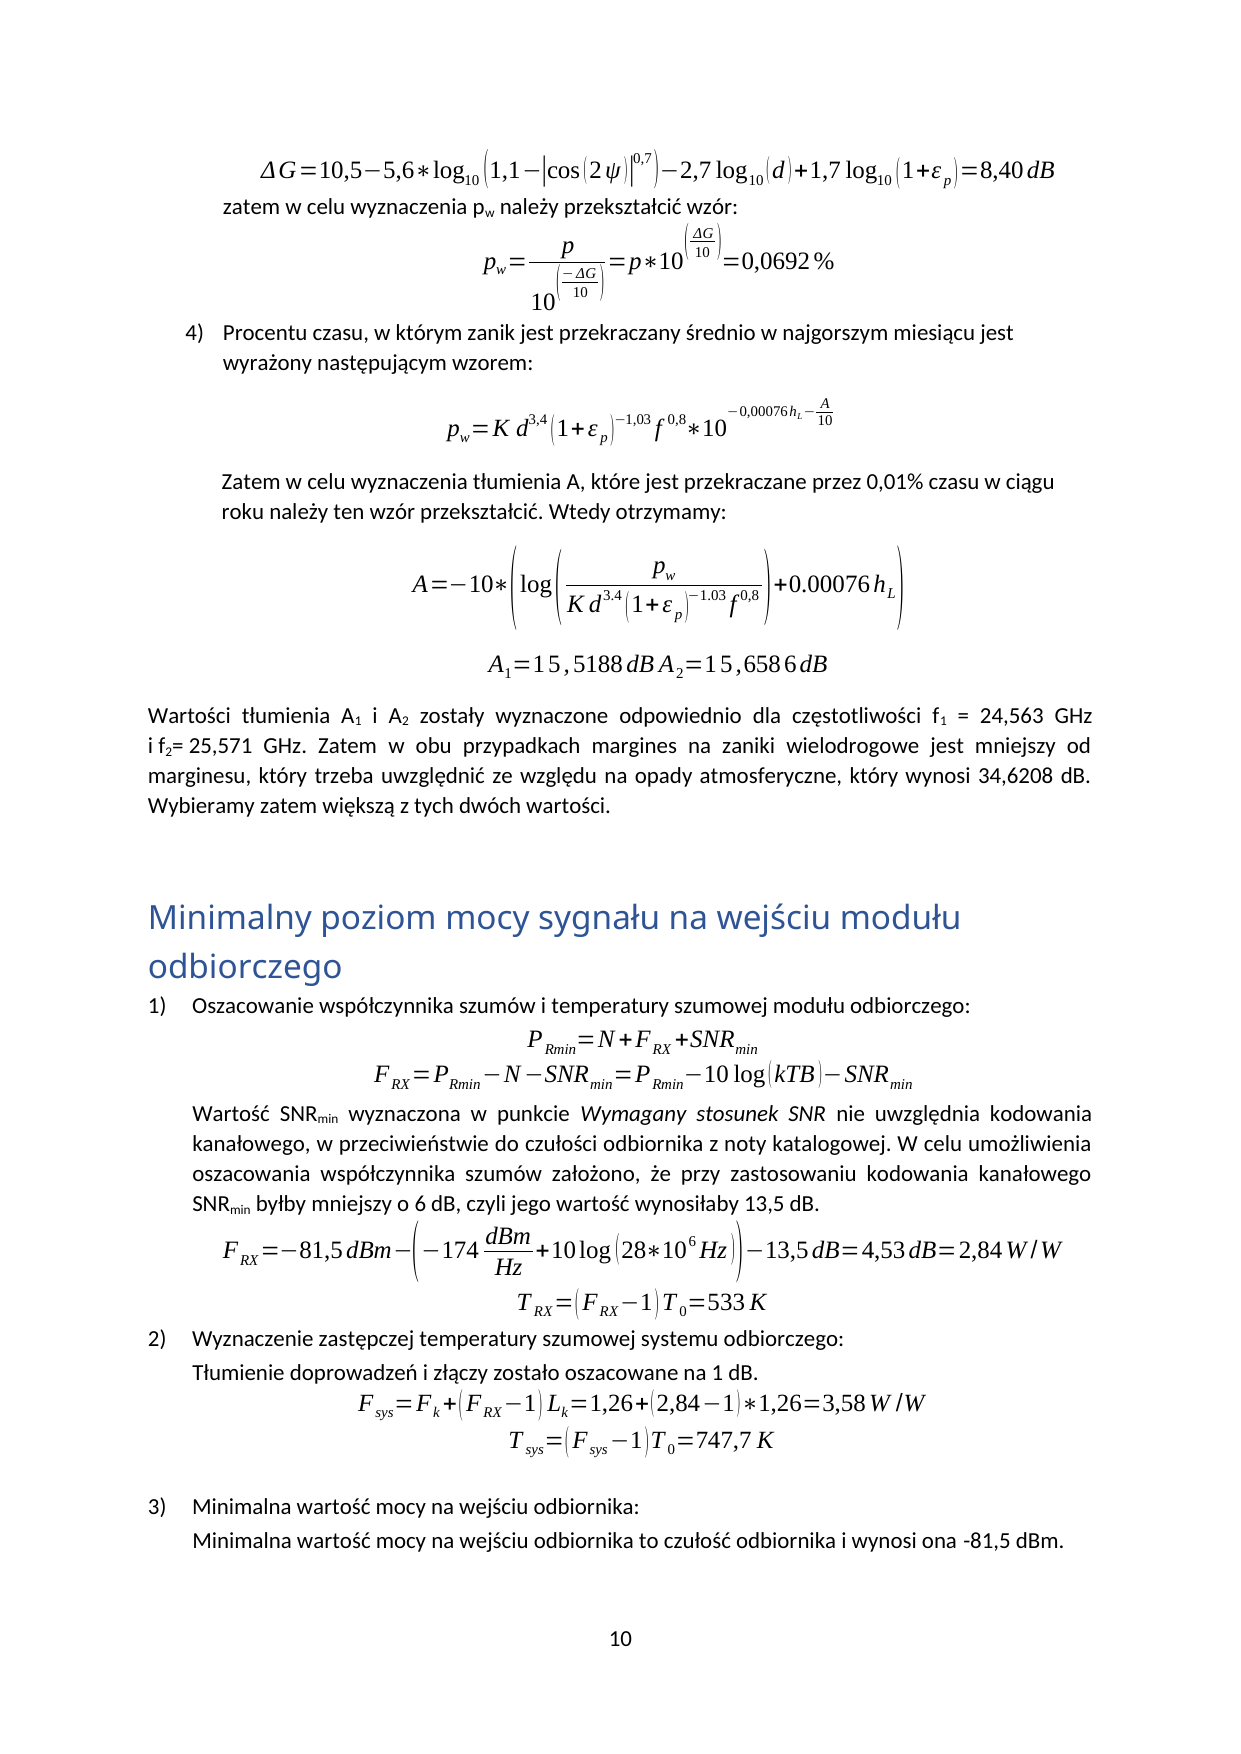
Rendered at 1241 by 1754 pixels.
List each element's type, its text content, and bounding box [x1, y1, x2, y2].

list Minimalna wartość mocy na wejściu odbiornika: [148, 1492, 1093, 1520]
list Wyznaczenie zastępczej temperatury szumowej systemu odbiorczego: [148, 1324, 1093, 1352]
list zatem w celu wyznaczenia pw należy przekształcić wzór: [223, 192, 1093, 221]
text Zatem w celu wyznaczenia tłumienia A, które jest przekraczane przez 0,01% czasu w ciągu roku należy ten wzór przekształcić. Wtedy otrzymamy: [221, 467, 1093, 525]
list Oszacowanie współczynnika szumów i temperatury szumowej modułu odbiorczego: [148, 992, 1093, 1020]
list Procentu czasu, w którym zanik jest przekraczany średnio w najgorszym miesiącu jest wyrażony następującym wzorem: [185, 318, 1093, 376]
list Minimalna wartość mocy na wejściu odbiornika to czułość odbiornika i wynosi ona -81,5 dBm. [192, 1527, 1093, 1554]
text Wartości tłumienia A1 i A2 zostały wyznaczone odpowiednio dla częstotliwości f1 = 24,563 GHz i f2= 25,571 GHz. Zatem w obu przypadkach margines na zaniki wielodrogowe jest mniejszy od marginesu, który trzeba uwzględnić ze względu na opady atmosferyczne, który wynosi 34,6208 dB. Wybieramy zatem większą z tych dwóch wartości. [148, 701, 1093, 820]
subtitle Minimalny poziom mocy sygnału na wejściu modułu odbiorczego [148, 894, 1093, 988]
list Tłumienie doprowadzeń i złączy zostało oszacowane na 1 dB. [192, 1358, 1093, 1386]
list Wartość SNRmin wyznaczona w punkcie Wymagany stosunek SNR nie uwzględnia kodowania kanałowego, w przeciwieństwie do czułości odbiornika z noty katalogowej. W celu umożliwienia oszacowania współczynnika szumów założono, że przy zastosowaniu kodowania kanałowego SNRmin byłby mniejszy o 6 dB, czyli jego wartość wynosiłaby 13,5 dB. [192, 1099, 1093, 1217]
